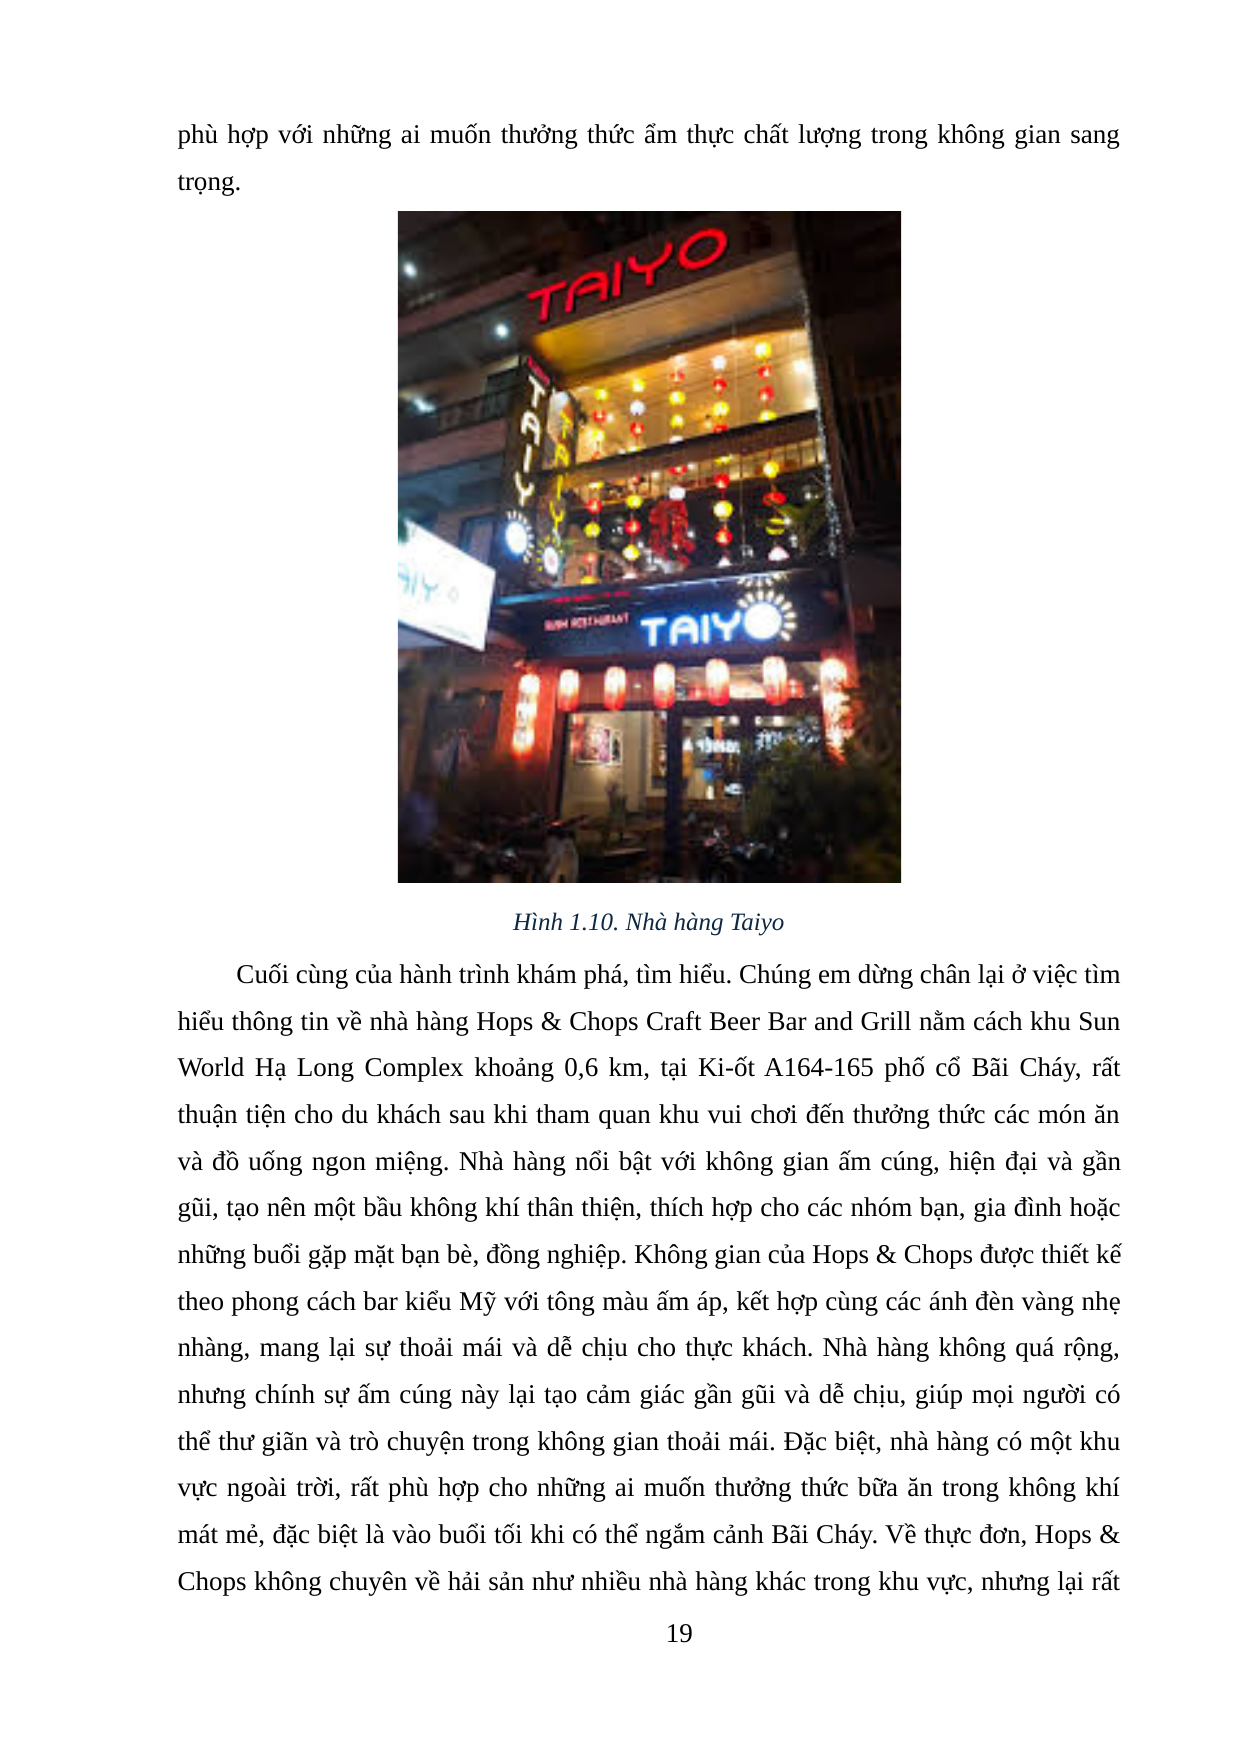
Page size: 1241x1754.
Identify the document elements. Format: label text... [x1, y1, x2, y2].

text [177, 118, 1122, 196]
picture [397, 211, 902, 883]
text Hình 1.10. Nhà hàng Taiyo [177, 907, 1122, 935]
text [177, 958, 1122, 1596]
